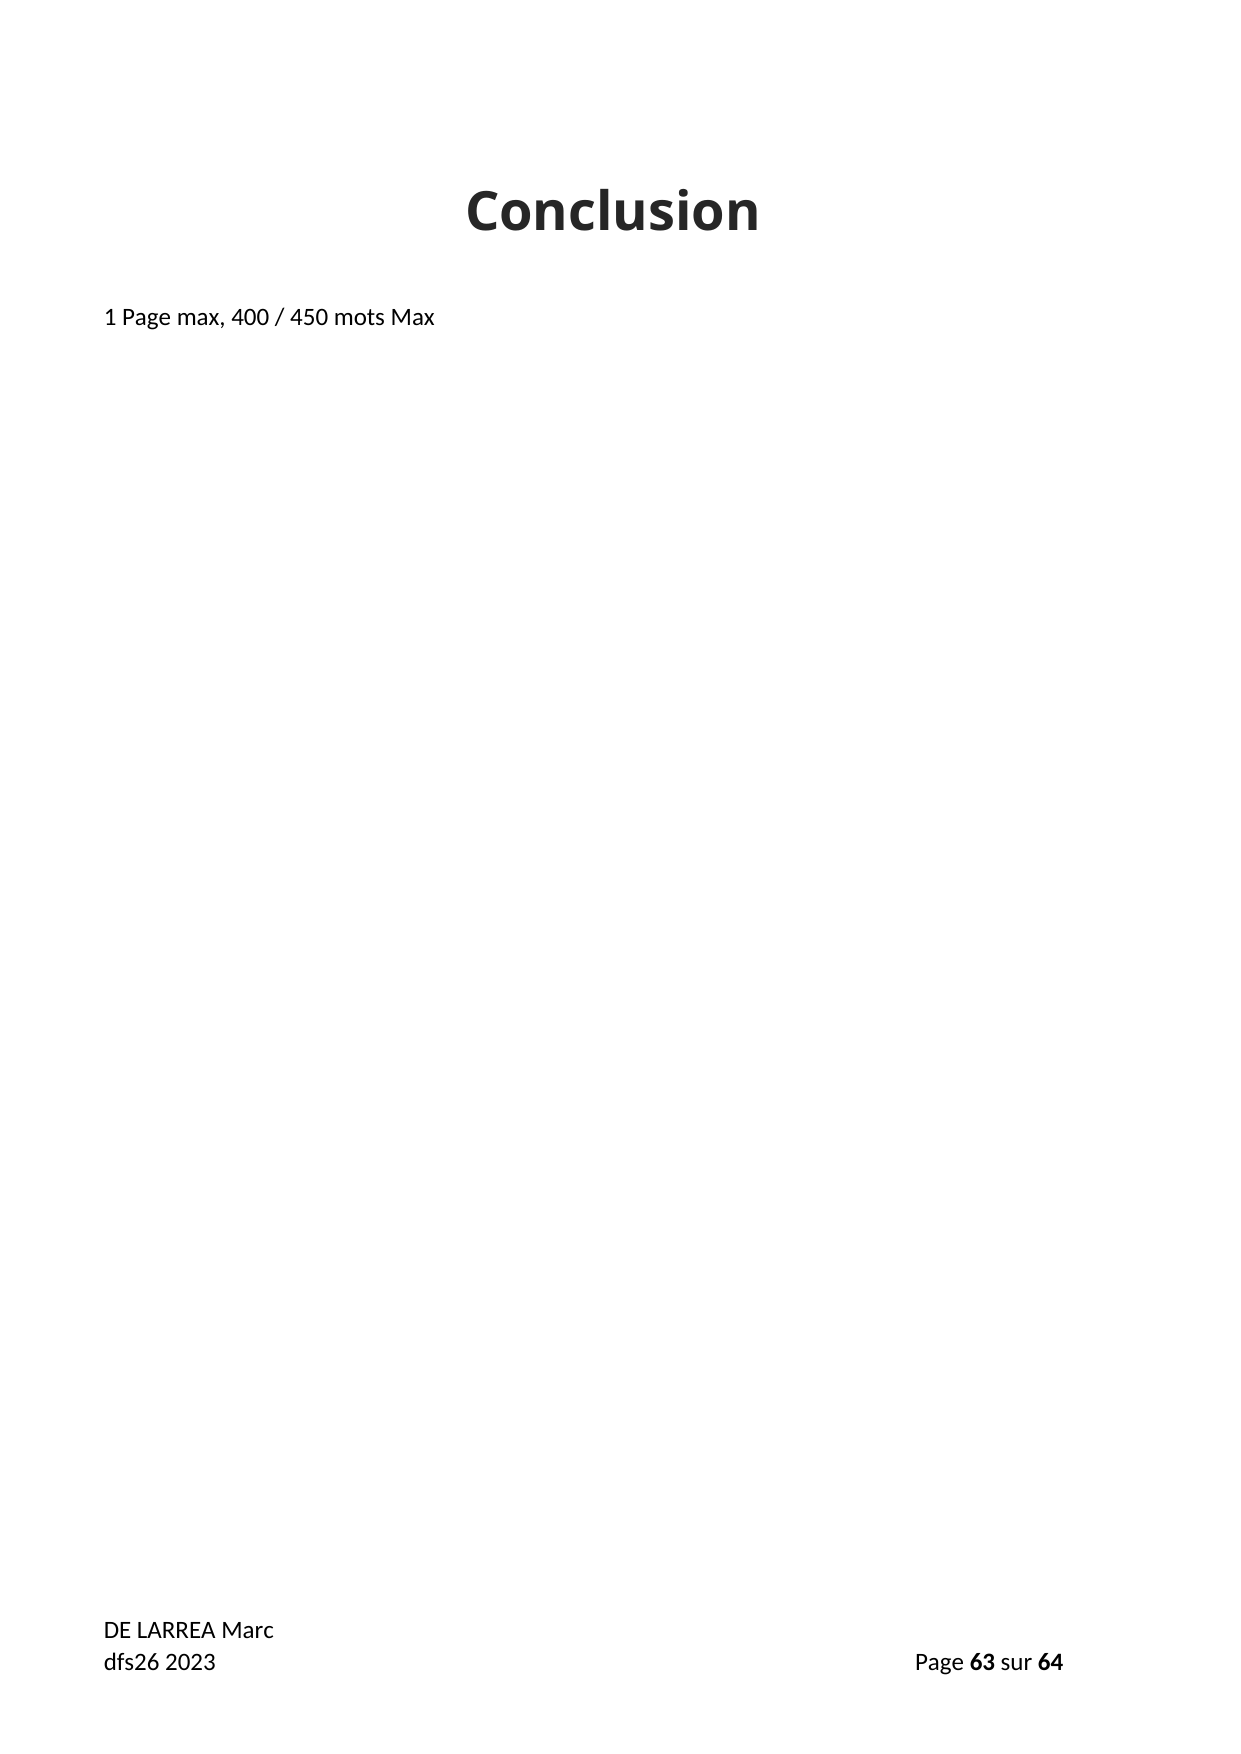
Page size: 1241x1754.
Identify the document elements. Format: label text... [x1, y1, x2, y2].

text 1 Page max, 400 / 450 mots Max [103, 301, 1122, 332]
subtitle Conclusion [103, 173, 1122, 246]
